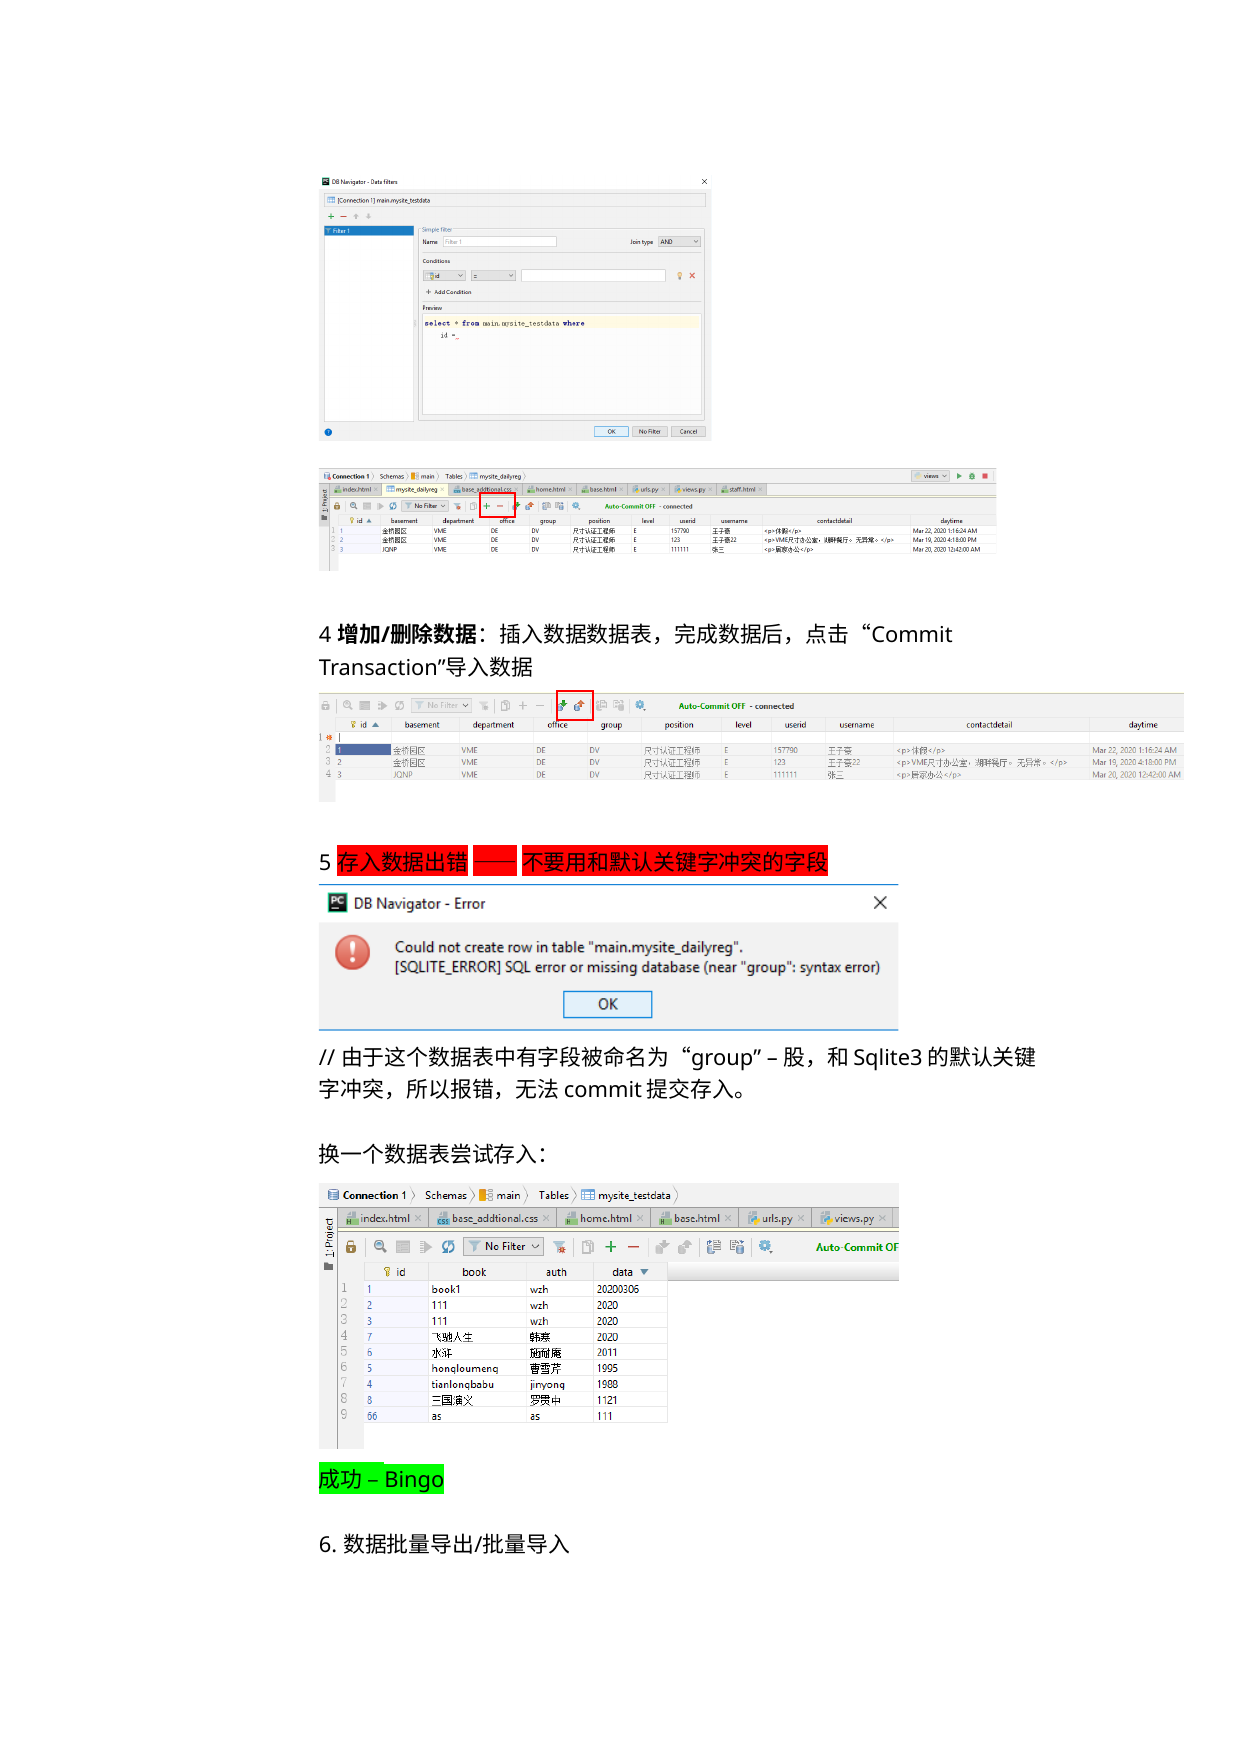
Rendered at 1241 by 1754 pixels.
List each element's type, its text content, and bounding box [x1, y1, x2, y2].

list 5 存入数据出错 —— 不要用和默认关键字冲突的字段 [319, 844, 1053, 877]
list 6. 数据批量导出/批量导入 [319, 1527, 1053, 1559]
picture [318, 884, 899, 1032]
picture [318, 468, 997, 571]
list 换一个数据表尝试存入： [319, 1137, 1053, 1169]
list 4 增加/删除数据：插入数据数据表，完成数据后，点击“Commit Transaction”导入数据 [319, 617, 1053, 682]
picture [558, 692, 592, 719]
list 成功 – Bingo [384, 1462, 1053, 1494]
picture [318, 692, 1184, 802]
picture [318, 1183, 899, 1449]
picture [318, 175, 712, 441]
list // 由于这个数据表中有字段被命名为“group” – 股，和Sqlite3的默认关键字冲突，所以报错，无法commit提交存入。 [319, 1039, 1053, 1104]
